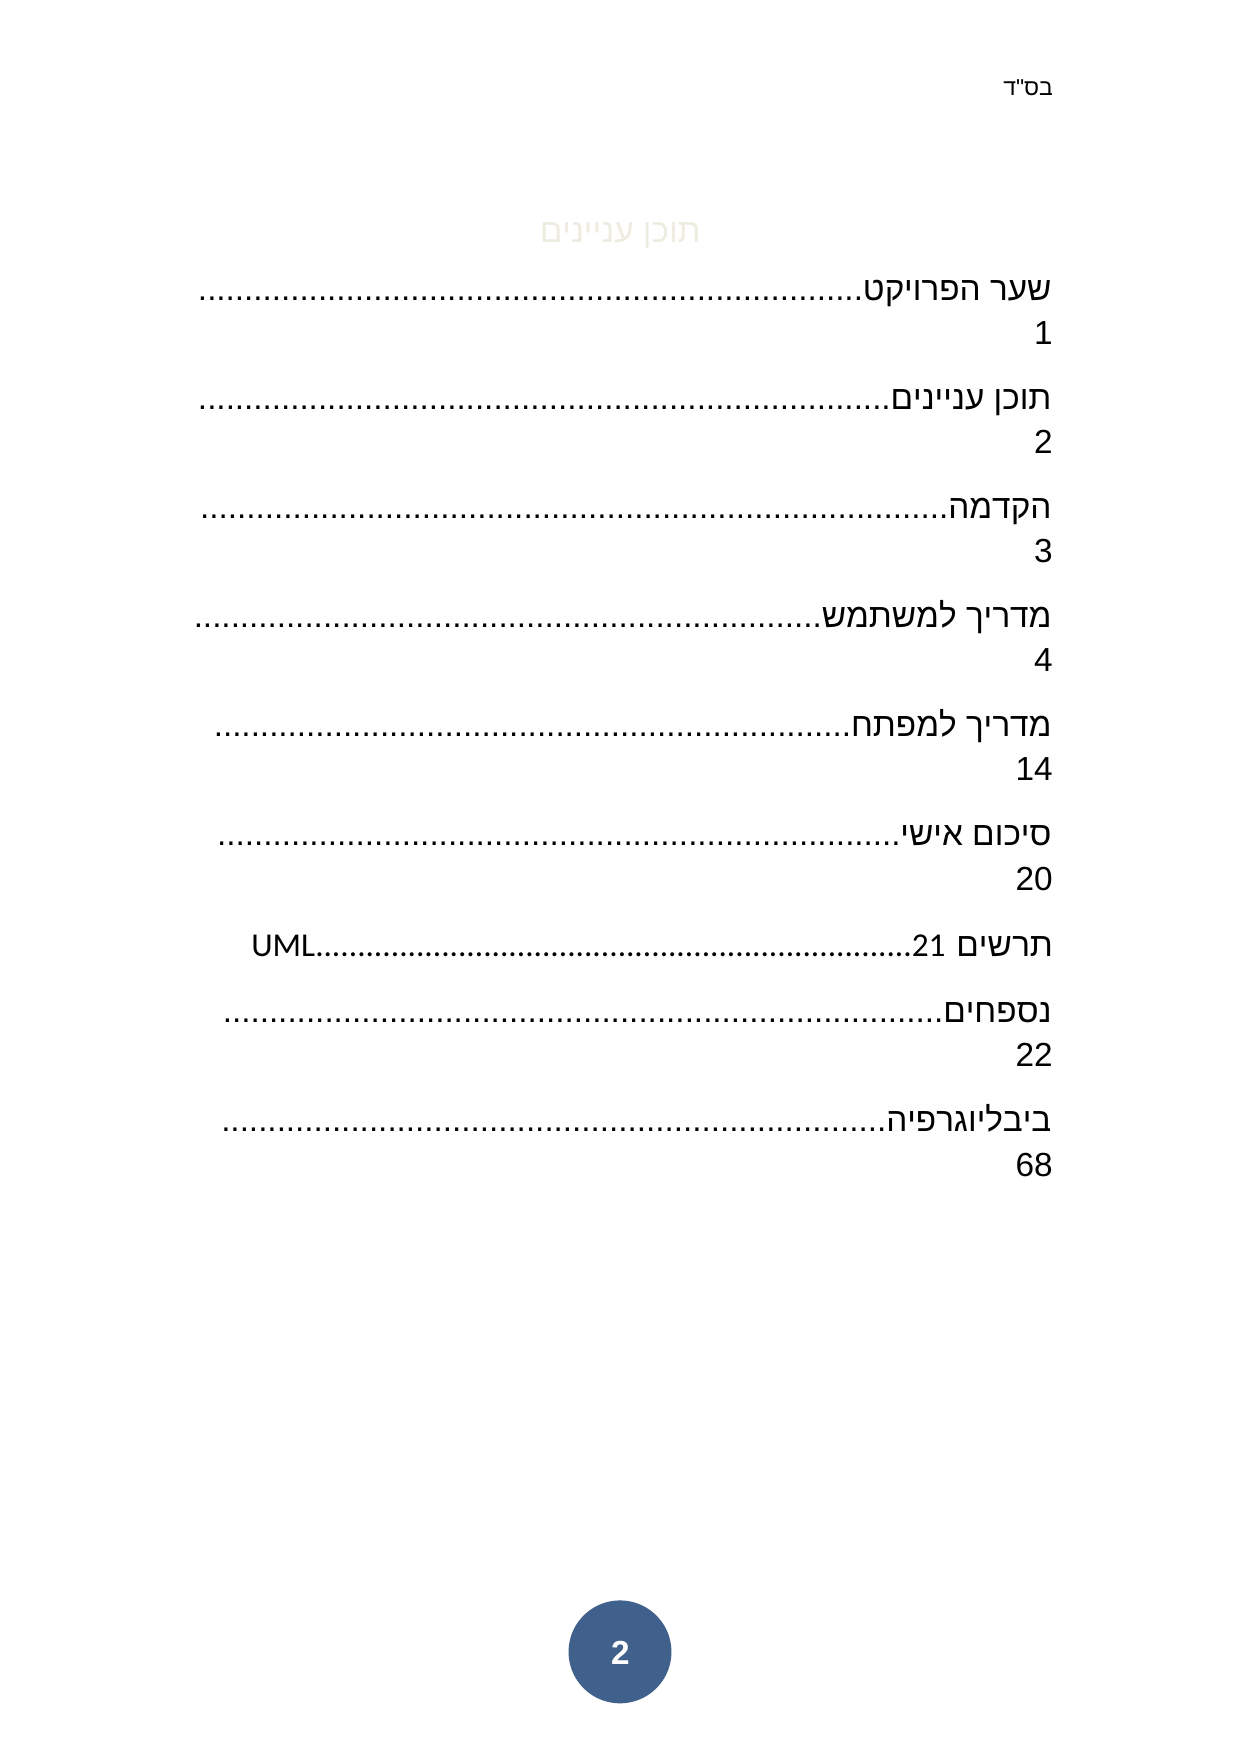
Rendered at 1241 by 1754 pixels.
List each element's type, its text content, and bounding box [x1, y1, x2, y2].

text הקדמה.................................................................................3 [187, 487, 1053, 569]
text סיכום אישי..........................................................................20 [187, 814, 1053, 897]
text תוכן עניינים [187, 211, 1053, 249]
text נספחים..............................................................................22 [187, 991, 1053, 1074]
text מדריך למפתח.....................................................................14 [187, 705, 1053, 788]
text מדריך למשתמש....................................................................4 [187, 596, 1053, 679]
text ביבליוגרפיה........................................................................68 [187, 1100, 1053, 1183]
text תרשים UML.......................................................................21 [187, 924, 1053, 964]
text שער הפרויקט........................................................................1 [187, 269, 1053, 351]
text תוכן עניינים...........................................................................2 [187, 378, 1053, 460]
